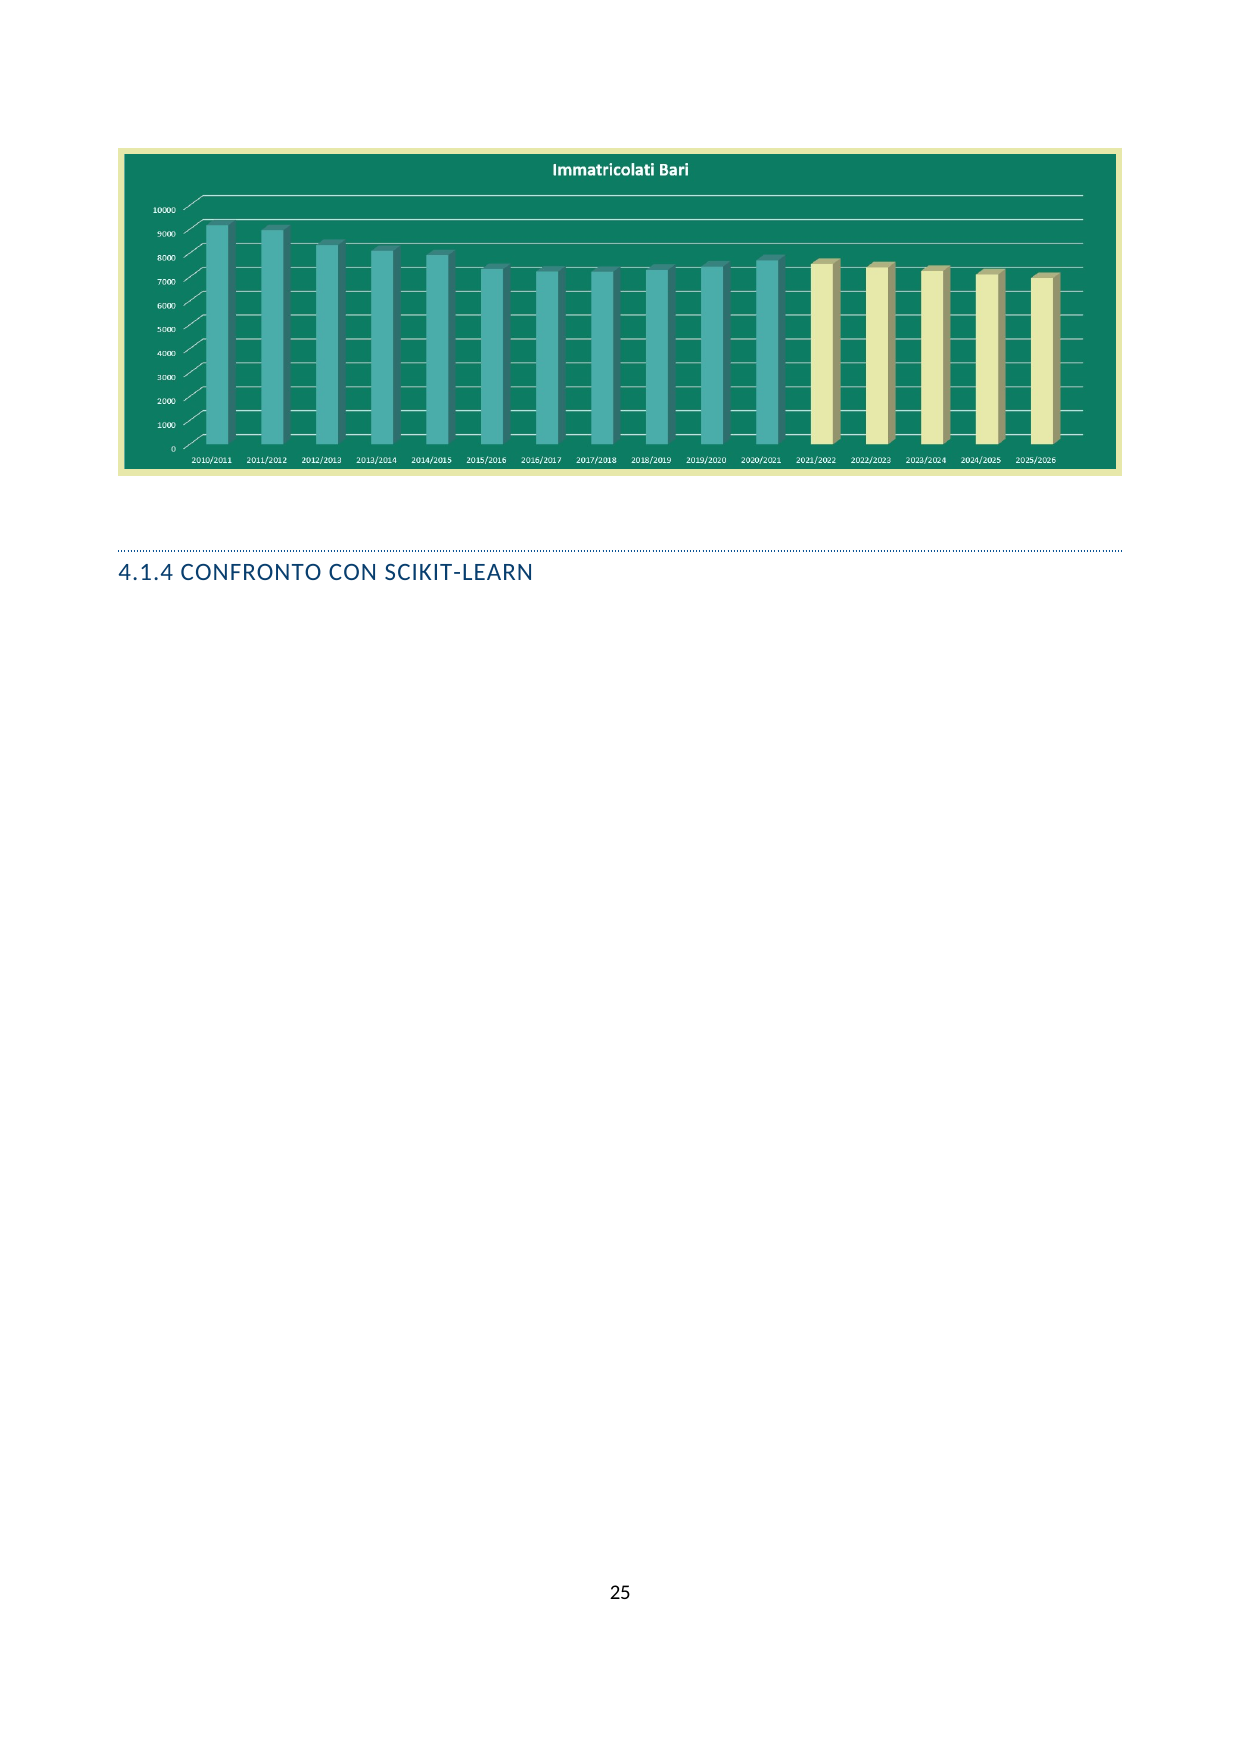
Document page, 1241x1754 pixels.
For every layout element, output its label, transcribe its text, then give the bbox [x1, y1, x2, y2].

picture [124, 154, 1116, 469]
subtitle 4.1.4 Confronto con scikit-learn [118, 550, 1122, 587]
